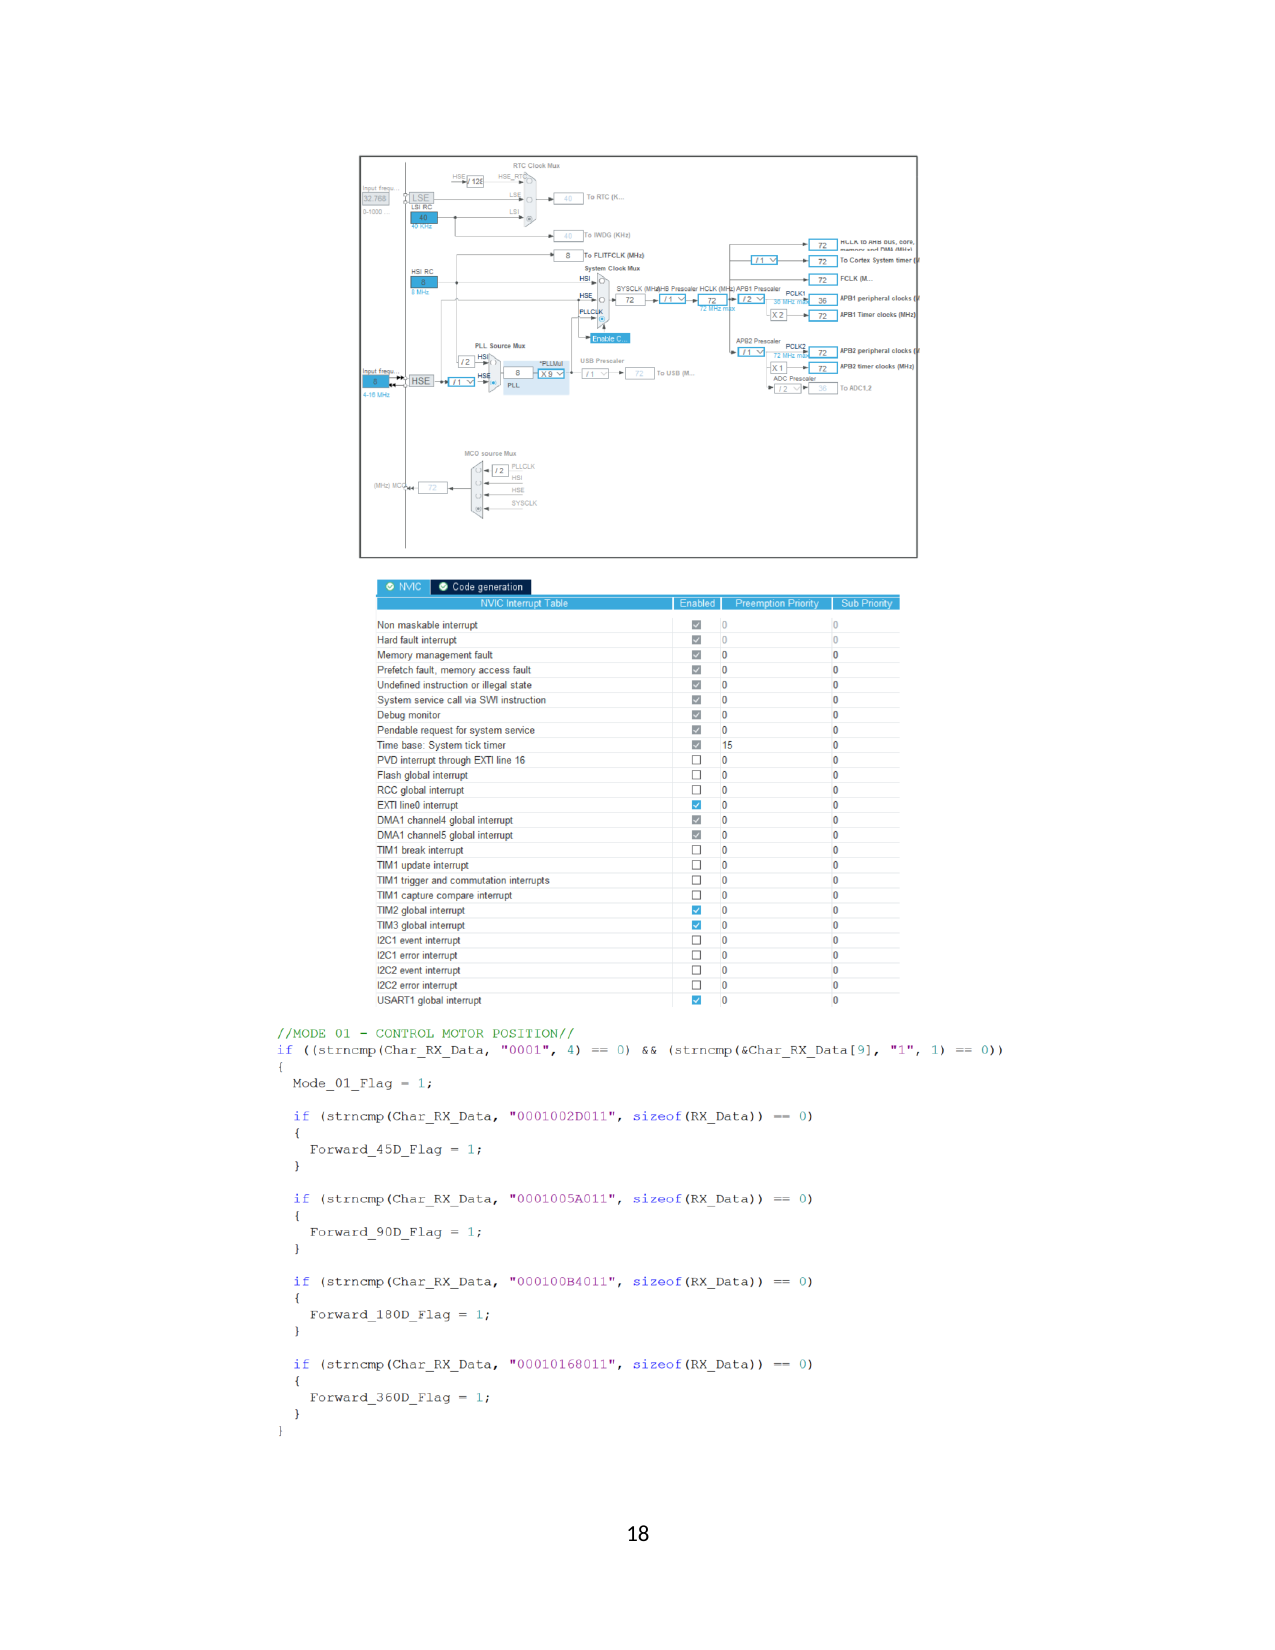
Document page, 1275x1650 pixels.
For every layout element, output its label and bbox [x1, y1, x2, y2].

picture [375, 578, 900, 1007]
picture [354, 150, 921, 560]
picture [267, 1025, 1009, 1441]
